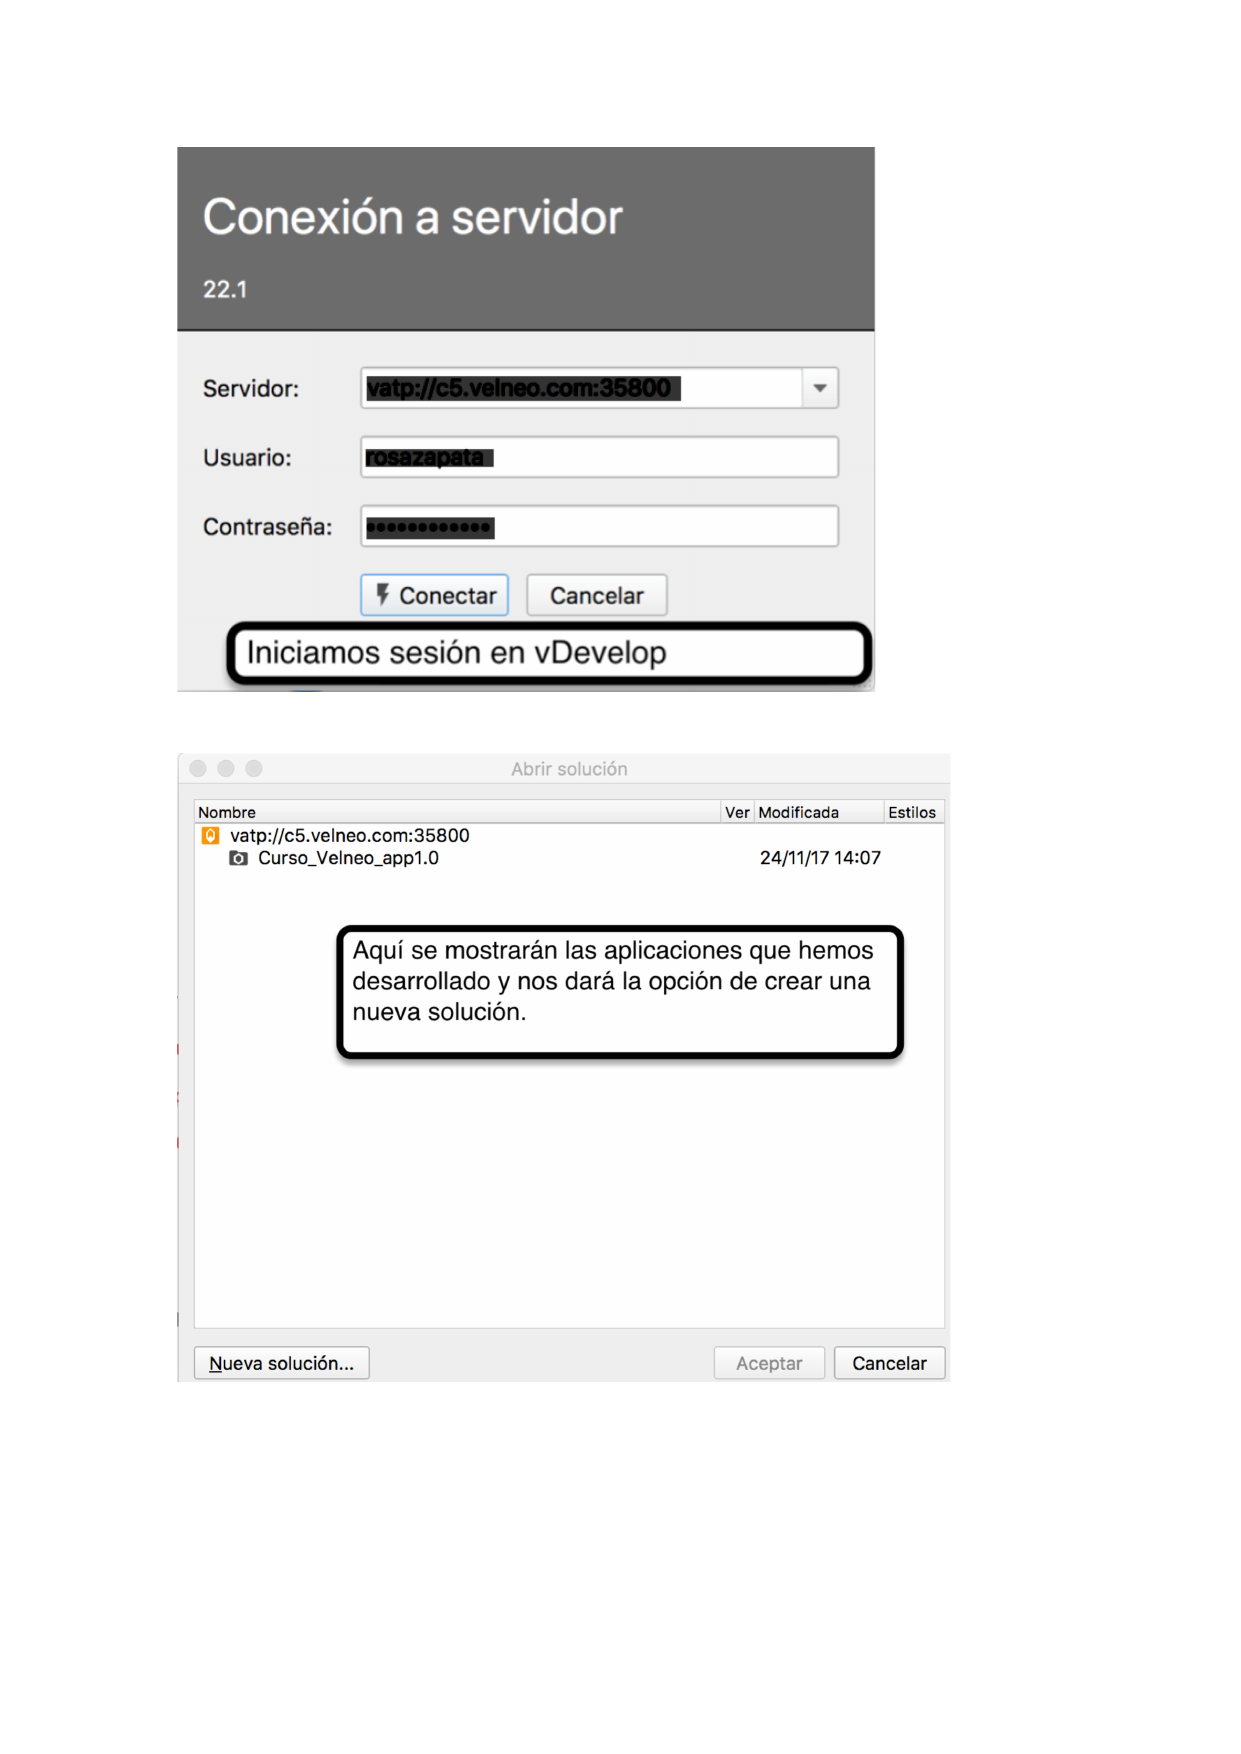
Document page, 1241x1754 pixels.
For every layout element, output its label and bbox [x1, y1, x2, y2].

picture [177, 147, 876, 692]
picture [177, 753, 951, 1382]
